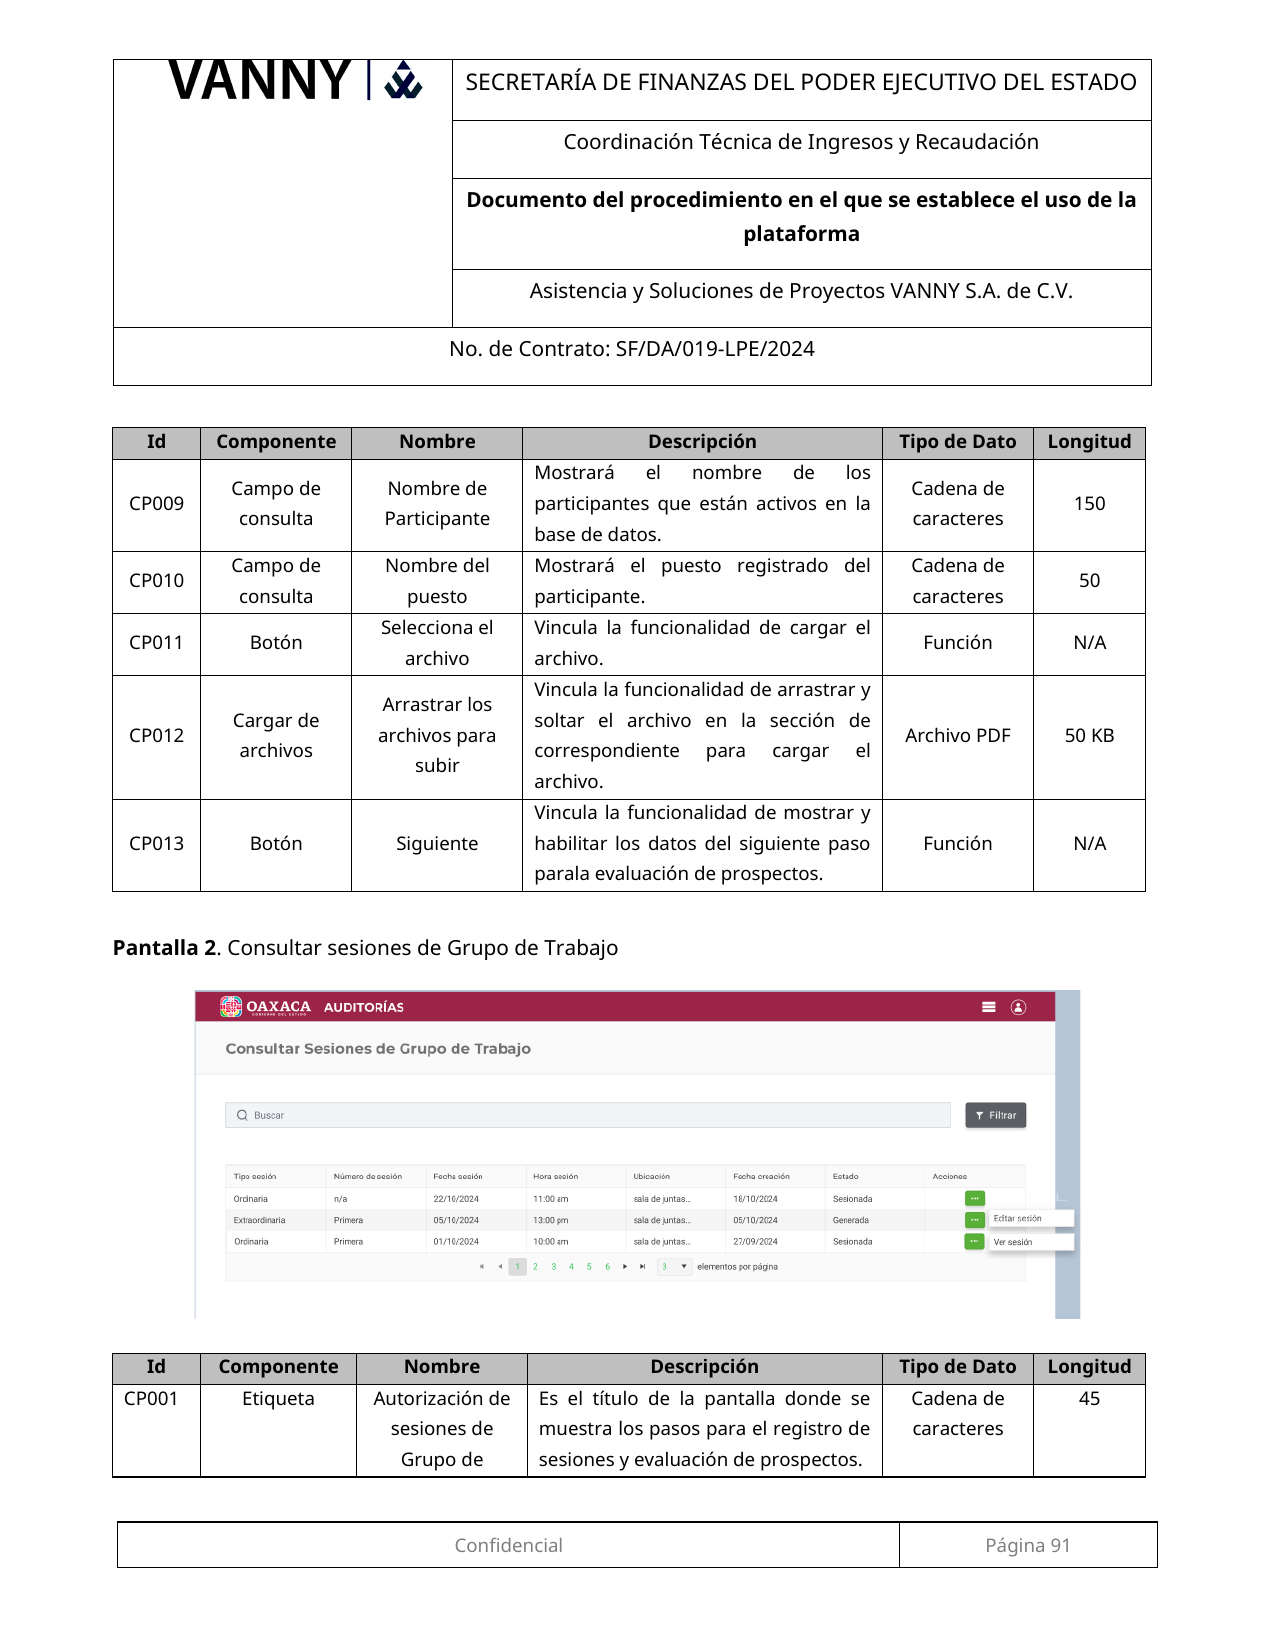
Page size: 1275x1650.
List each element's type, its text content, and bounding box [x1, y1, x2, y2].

table_cell Cadena de caracteres [883, 552, 1033, 613]
table_cell 50 KB [1034, 676, 1145, 798]
table_header Id [113, 1354, 200, 1384]
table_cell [528, 1385, 882, 1476]
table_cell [357, 1385, 527, 1476]
table_header Nombre [352, 428, 522, 459]
table_cell CP013 [113, 800, 200, 891]
table_header Tipo de Dato [883, 428, 1033, 459]
table_cell Botón [201, 614, 351, 675]
table_cell CP012 [113, 676, 200, 798]
table_cell 150 [1034, 460, 1145, 551]
table_header Nombre [357, 1354, 527, 1384]
table_header Id [113, 428, 200, 459]
table_header Descripción [528, 1354, 882, 1384]
table_cell Vincula la funcionalidad de mostrar y habilitar los datos del siguiente paso parala evaluación de prospectos. [523, 800, 882, 891]
table_cell Función [883, 614, 1033, 675]
table_cell Función [883, 800, 1033, 891]
table_header Tipo de Dato [883, 1354, 1033, 1384]
table_cell CP011 [113, 614, 200, 675]
table_cell 45 [1034, 1385, 1145, 1476]
table_cell Mostrará el nombre de los participantes que están activos en la base de datos. [523, 460, 882, 551]
table_cell N/A [1034, 800, 1145, 891]
table_header Longitud [1034, 428, 1145, 459]
table_cell Vincula la funcionalidad de arrastrar y soltar el archivo en la sección de correspondiente para cargar el archivo. [523, 676, 882, 798]
table_cell Selecciona el archivo [352, 614, 522, 675]
table_cell Mostrará el puesto registrado del participante. [523, 552, 882, 613]
text Pantalla 2. Consultar sesiones de Grupo de Trabajo [112, 933, 1162, 962]
table_cell Siguiente [352, 800, 522, 891]
table_cell Botón [201, 800, 351, 891]
table_cell Etiqueta [201, 1385, 356, 1476]
table_cell Cadena de caracteres [883, 1385, 1033, 1476]
table_cell Campo de consulta [201, 460, 351, 551]
table_cell CP001 [113, 1385, 200, 1476]
table_cell Archivo PDF [883, 676, 1033, 798]
table_cell Cadena de caracteres [883, 460, 1033, 551]
picture [160, 60, 428, 110]
table_cell Nombre del puesto [352, 552, 522, 613]
table_cell CP010 [113, 552, 200, 613]
table_header Longitud [1034, 1354, 1145, 1384]
table_cell Vincula la funcionalidad de cargar el archivo. [523, 614, 882, 675]
table_header Componente [201, 428, 351, 459]
table_cell CP009 [113, 460, 200, 551]
table_header Componente [201, 1354, 356, 1384]
table_header Descripción [523, 428, 882, 459]
table_cell Campo de consulta [201, 552, 351, 613]
table_cell N/A [1034, 614, 1145, 675]
table_cell Nombre de Participante [352, 460, 522, 551]
table_cell 50 [1034, 552, 1145, 613]
table_cell Arrastrar los archivos para subir [352, 676, 522, 798]
picture [194, 990, 1081, 1319]
table_cell Cargar de archivos [201, 676, 351, 798]
